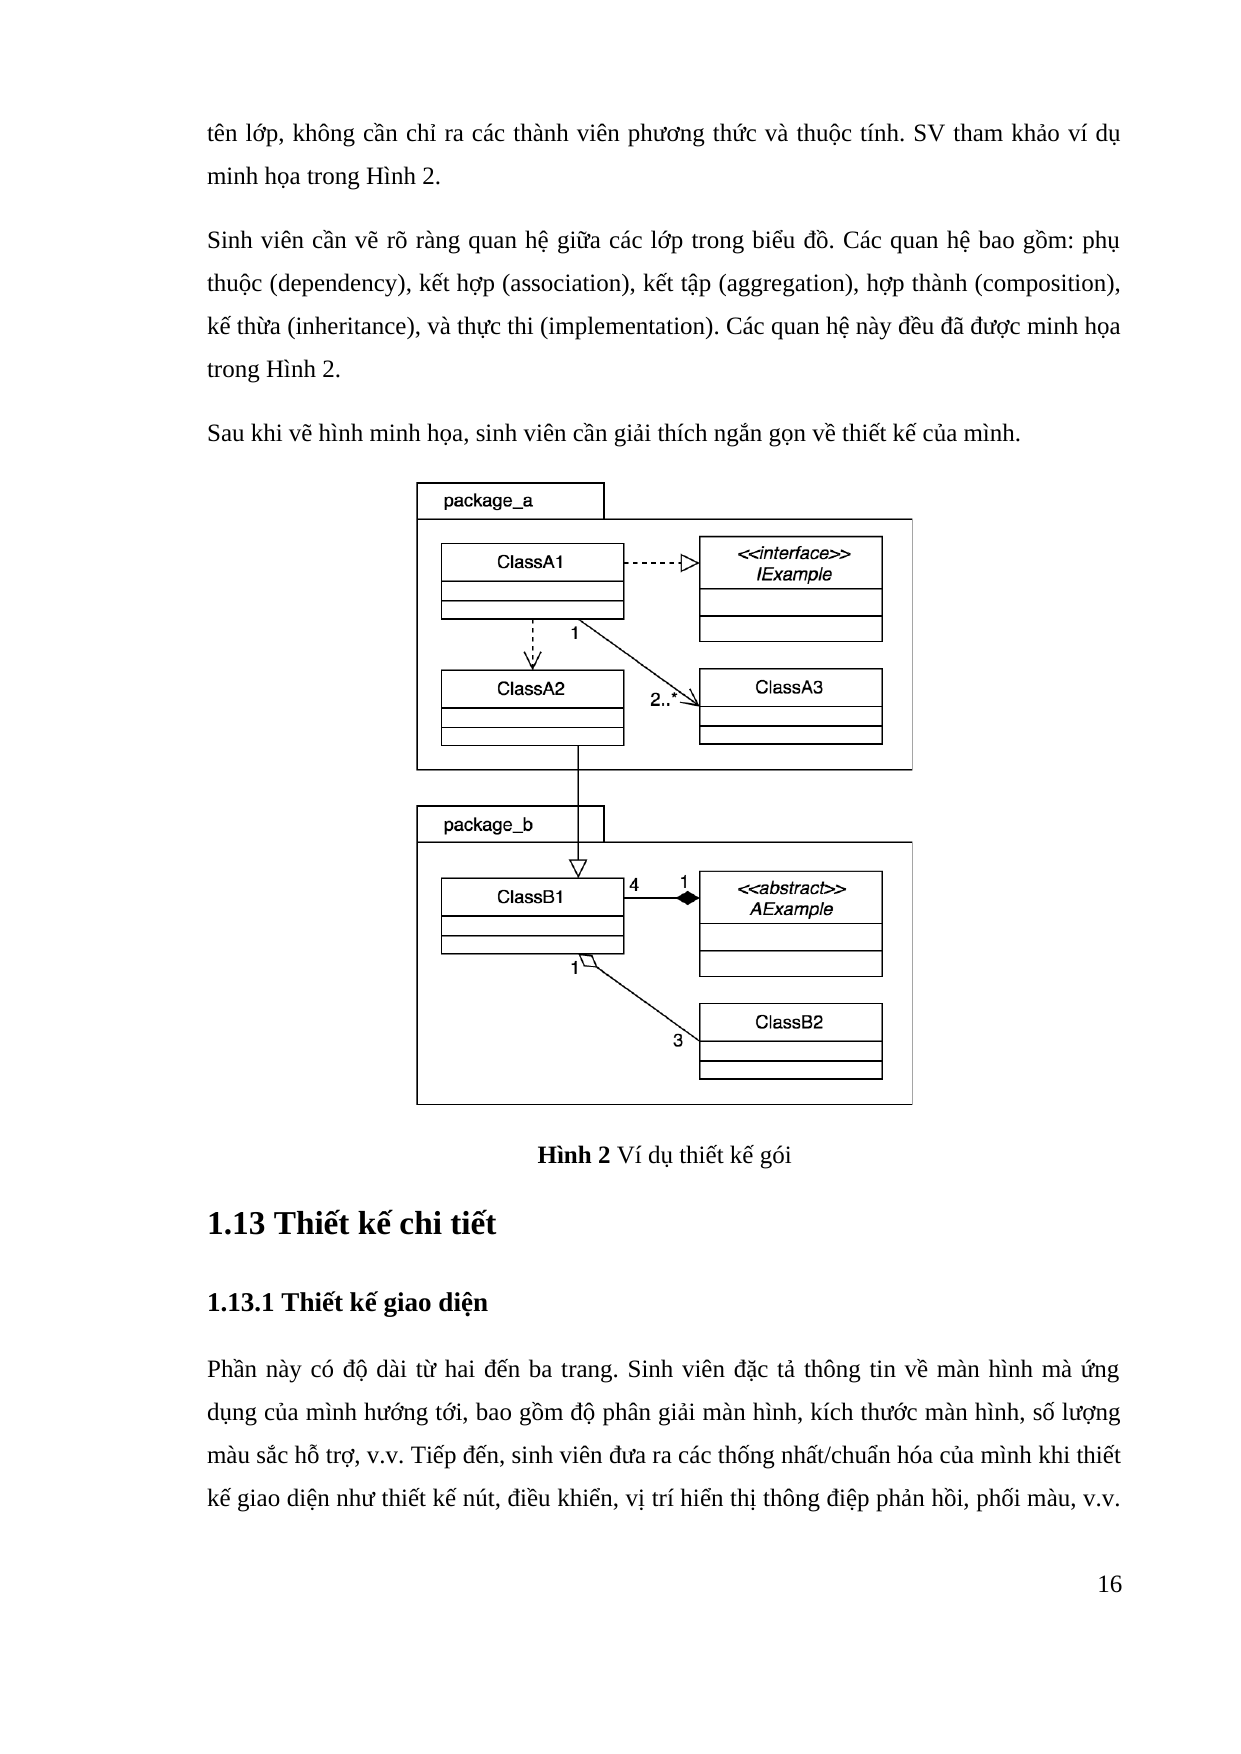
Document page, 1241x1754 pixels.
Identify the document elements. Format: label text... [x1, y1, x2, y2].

subtitle Thiết kế giao diện [207, 1286, 1122, 1317]
subtitle Thiết kế chi tiết [207, 1204, 1122, 1242]
text Sau khi vẽ hình minh họa, sinh viên cần giải thích ngắn gọn về thiết kế của mình. [207, 418, 1122, 447]
picture [416, 482, 913, 1105]
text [207, 1354, 1122, 1512]
text Sinh viên cần vẽ rõ ràng quan hệ giữa các lớp trong biểu đồ. Các quan hệ bao gồm: phụ thuộc (dependency), kết hợp (association), kết tập (aggregation), hợp thành (composition), kế thừa (inheritance), và thực thi (implementation). Các quan hệ này đều đã được minh họa trong Hình 2. [207, 225, 1122, 383]
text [207, 118, 1122, 190]
text Hình 2 Ví dụ thiết kế gói [207, 1140, 1122, 1168]
